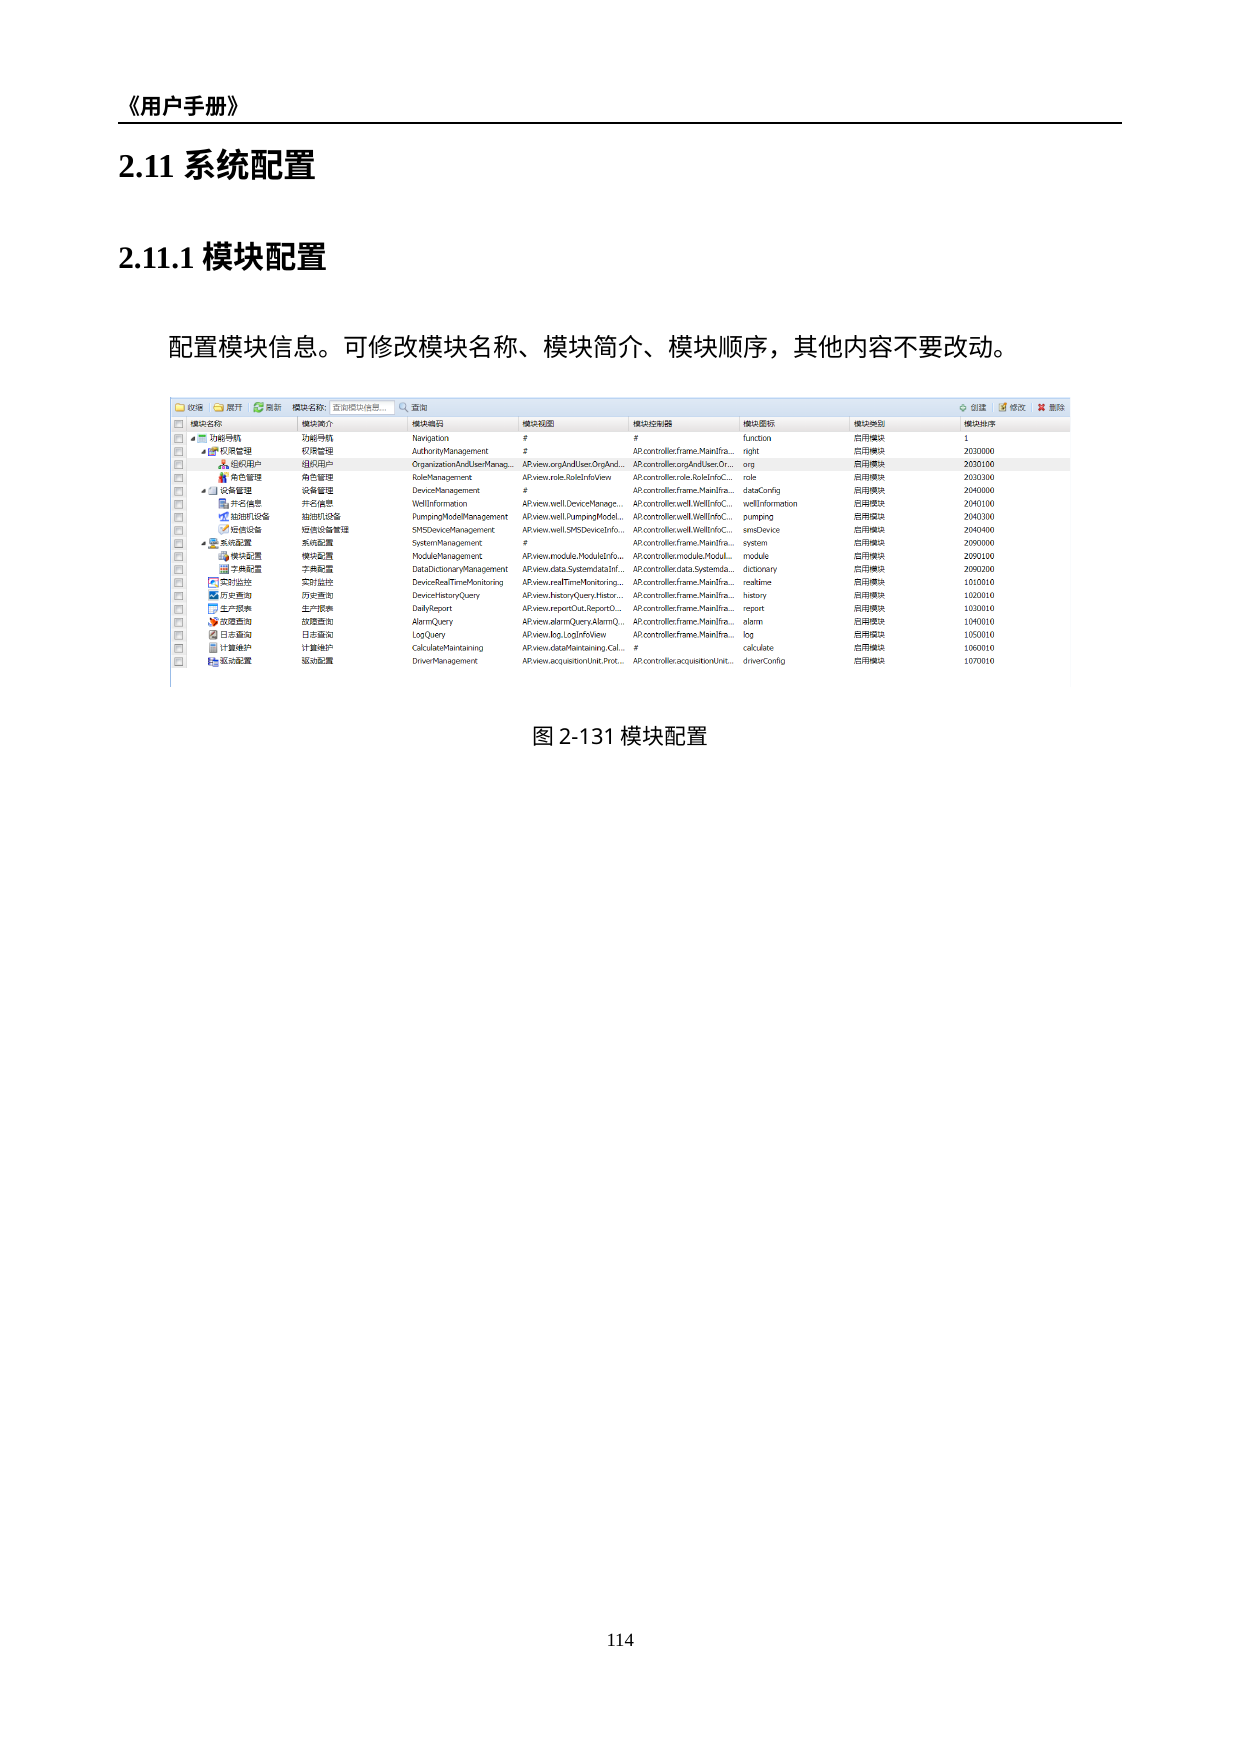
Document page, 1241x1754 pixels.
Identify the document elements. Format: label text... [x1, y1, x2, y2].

picture [170, 397, 1071, 687]
text 图2-131模块配置 [118, 718, 1122, 752]
subtitle 2.11 系统配置 [118, 129, 1122, 197]
text 配置模块信息。可修改模块名称、模块简介、模块顺序，其他内容不要改动。 [118, 312, 1122, 380]
subtitle 2.11.1 模块配置 [118, 221, 1122, 289]
